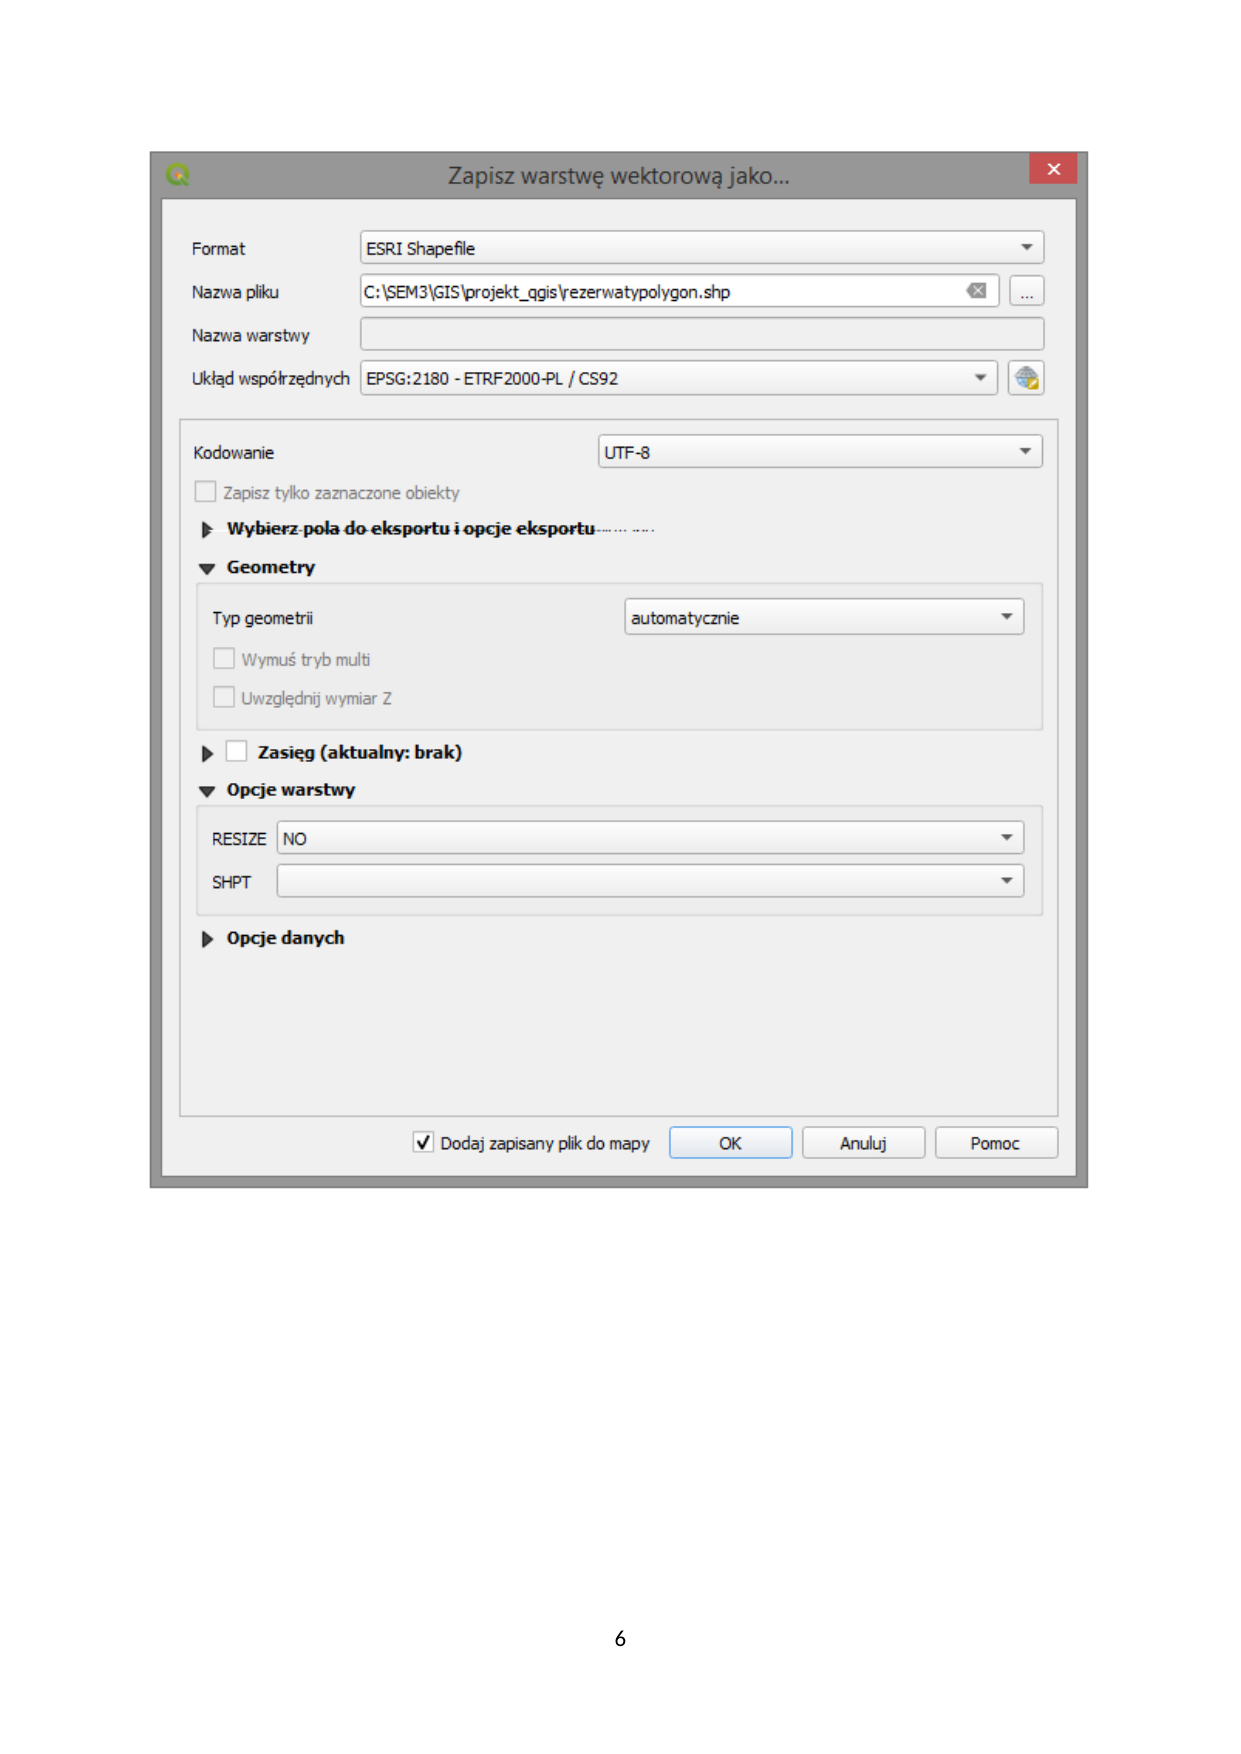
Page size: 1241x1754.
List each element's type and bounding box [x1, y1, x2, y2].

picture [147, 147, 1093, 1193]
